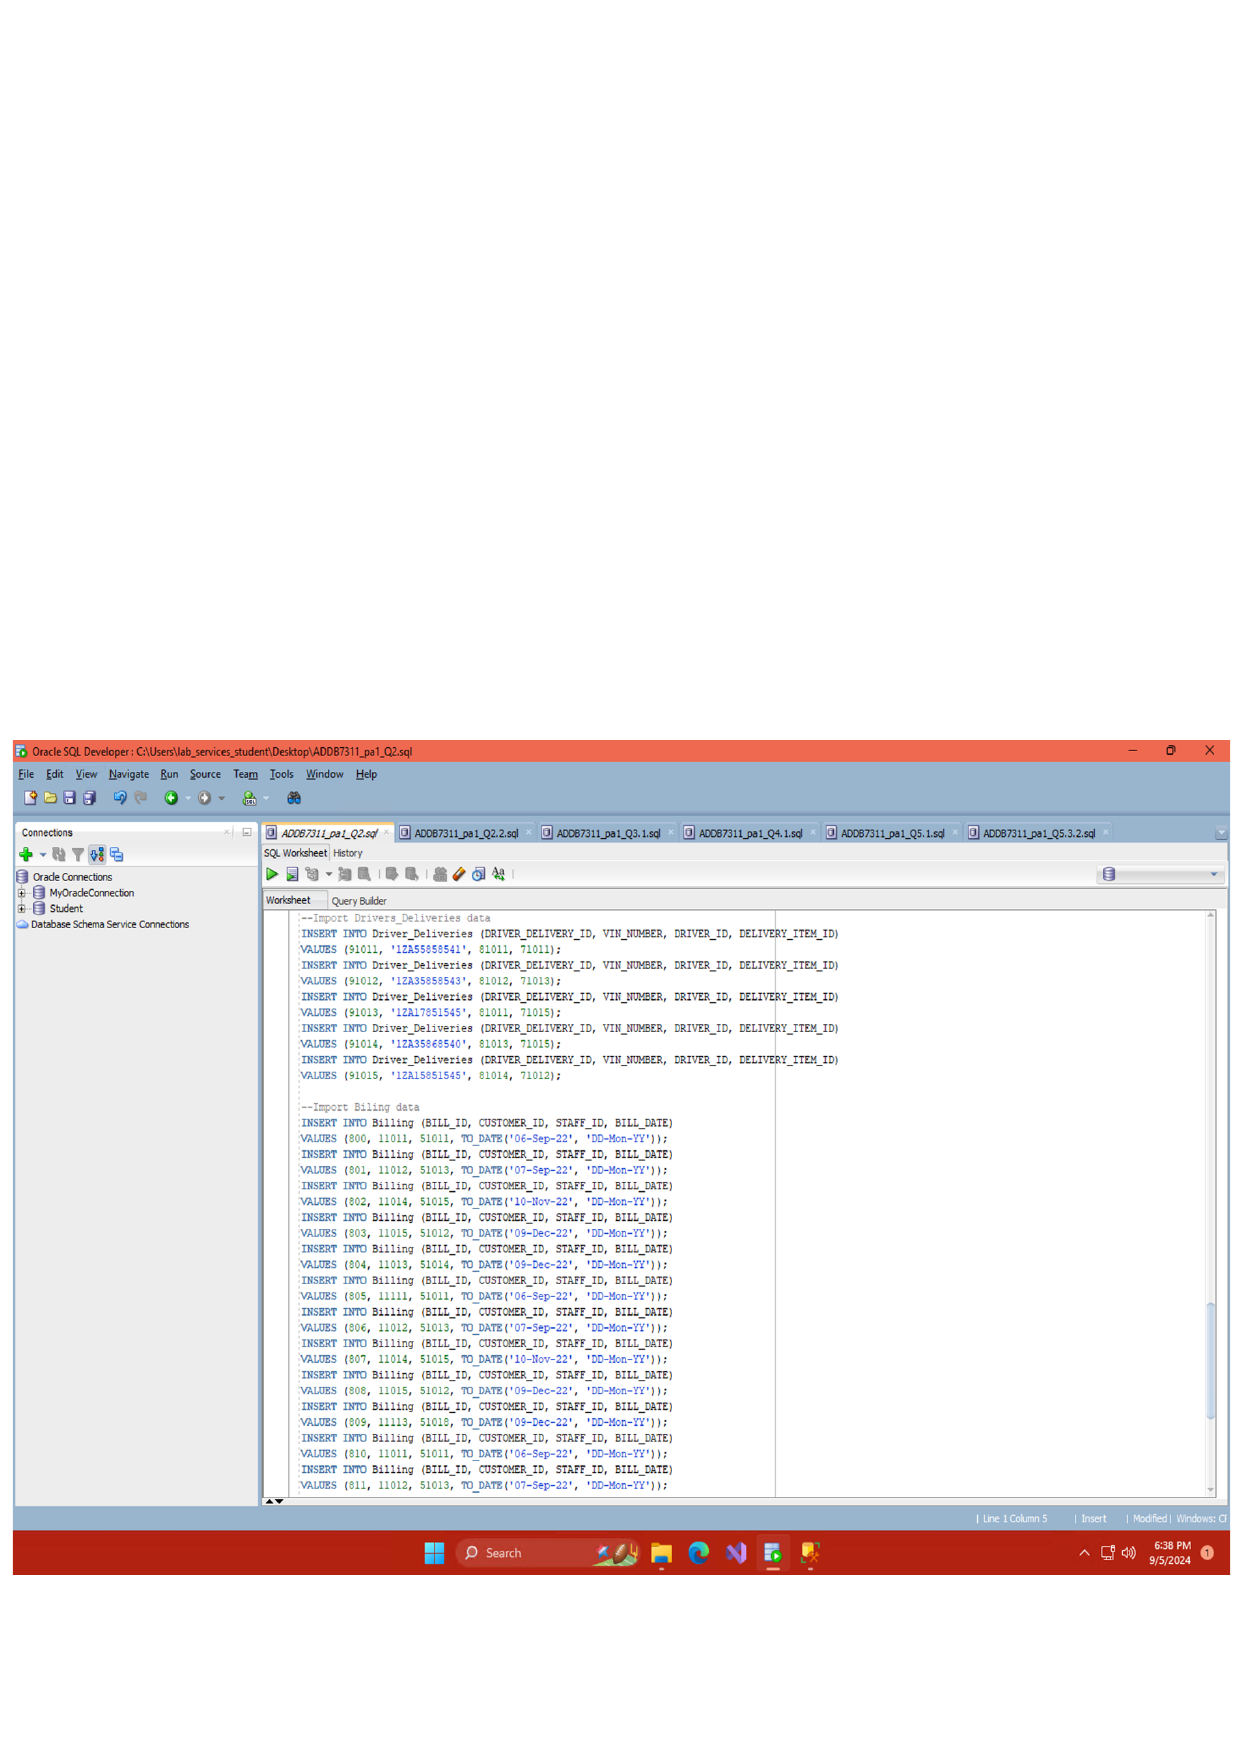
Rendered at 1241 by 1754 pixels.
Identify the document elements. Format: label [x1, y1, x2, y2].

picture [12, 740, 1231, 1575]
